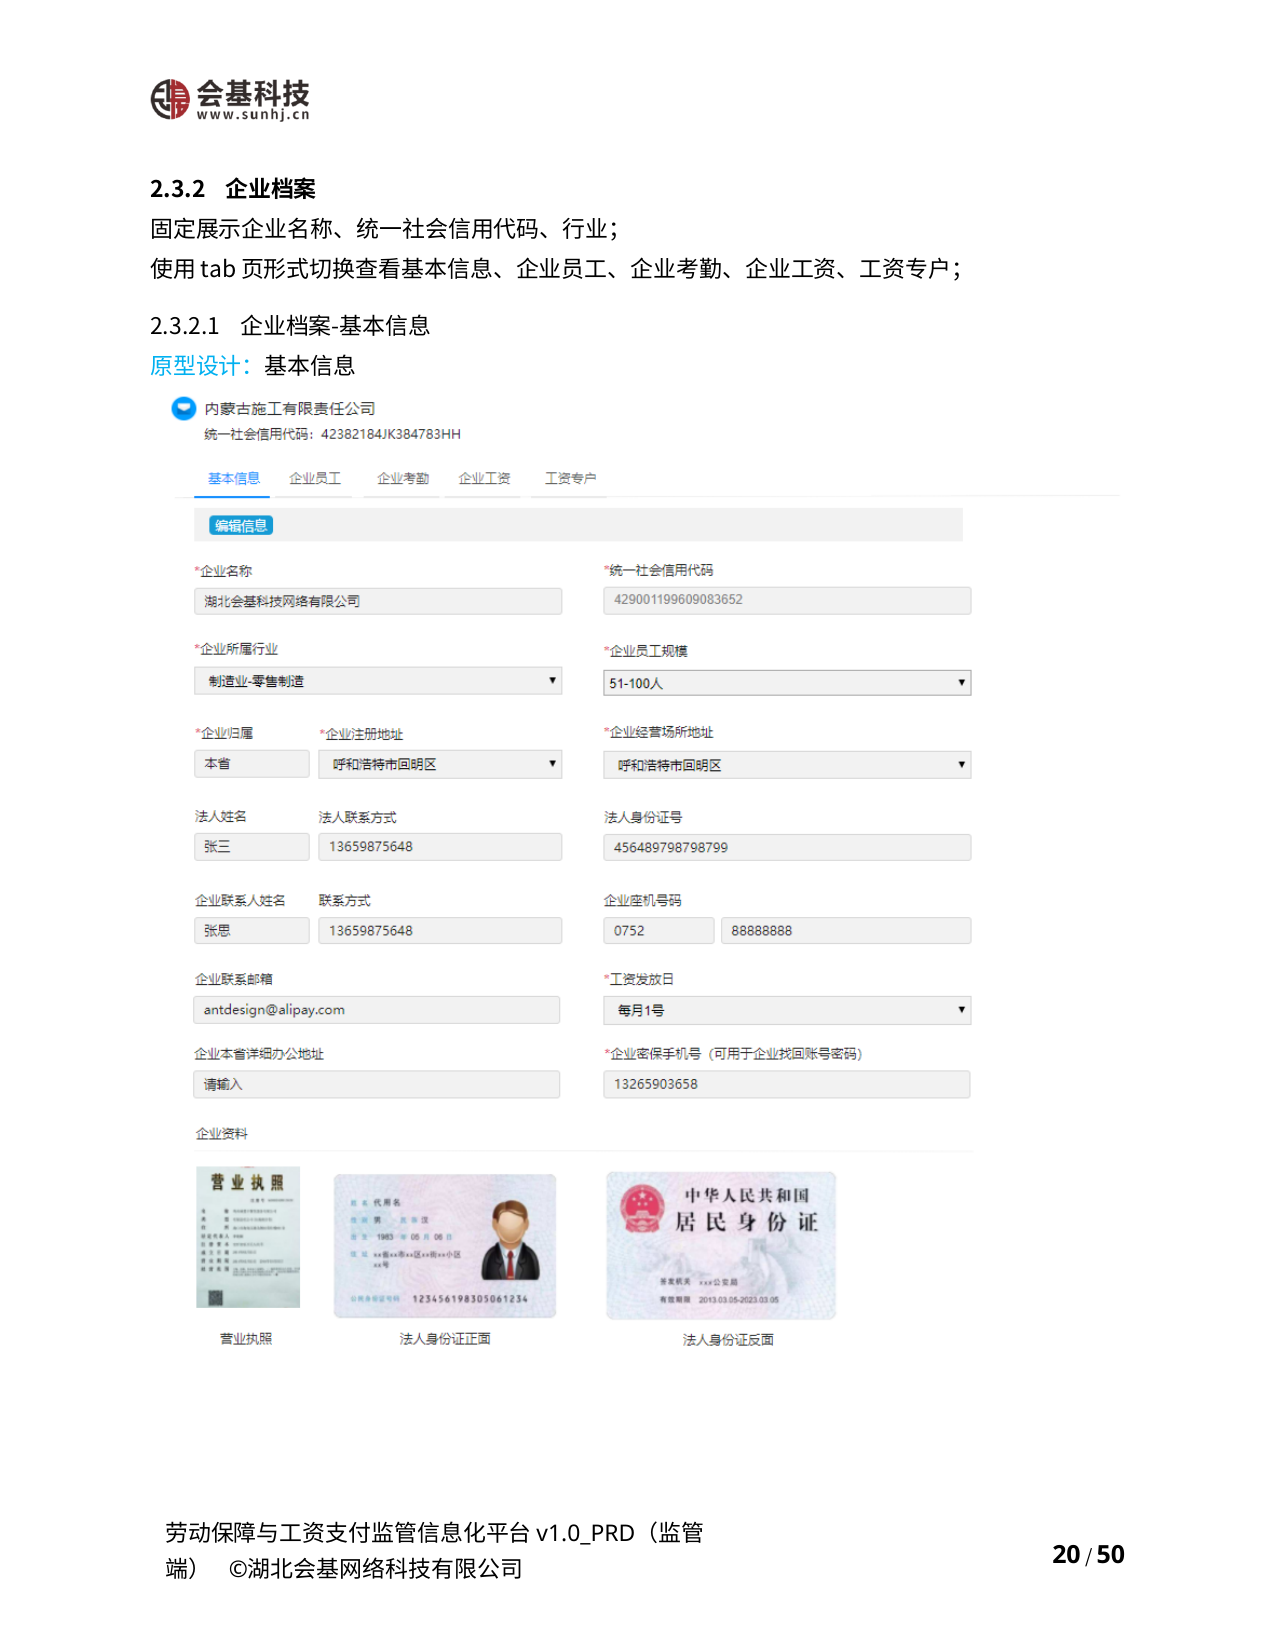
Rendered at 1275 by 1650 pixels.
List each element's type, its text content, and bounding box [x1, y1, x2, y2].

text 原型设计：基本信息 [150, 347, 1125, 381]
text 固定展示企业名称、统一社会信用代码、行业； [150, 211, 1125, 244]
text 使用tab页形式切换查看基本信息、企业员工、企业考勤、企业工资、工资专户； [150, 251, 1125, 284]
picture [150, 387, 1125, 1363]
subtitle 企业档案-基本信息 [150, 307, 1125, 341]
picture [150, 79, 309, 122]
subtitle 企业档案 [150, 171, 1125, 204]
